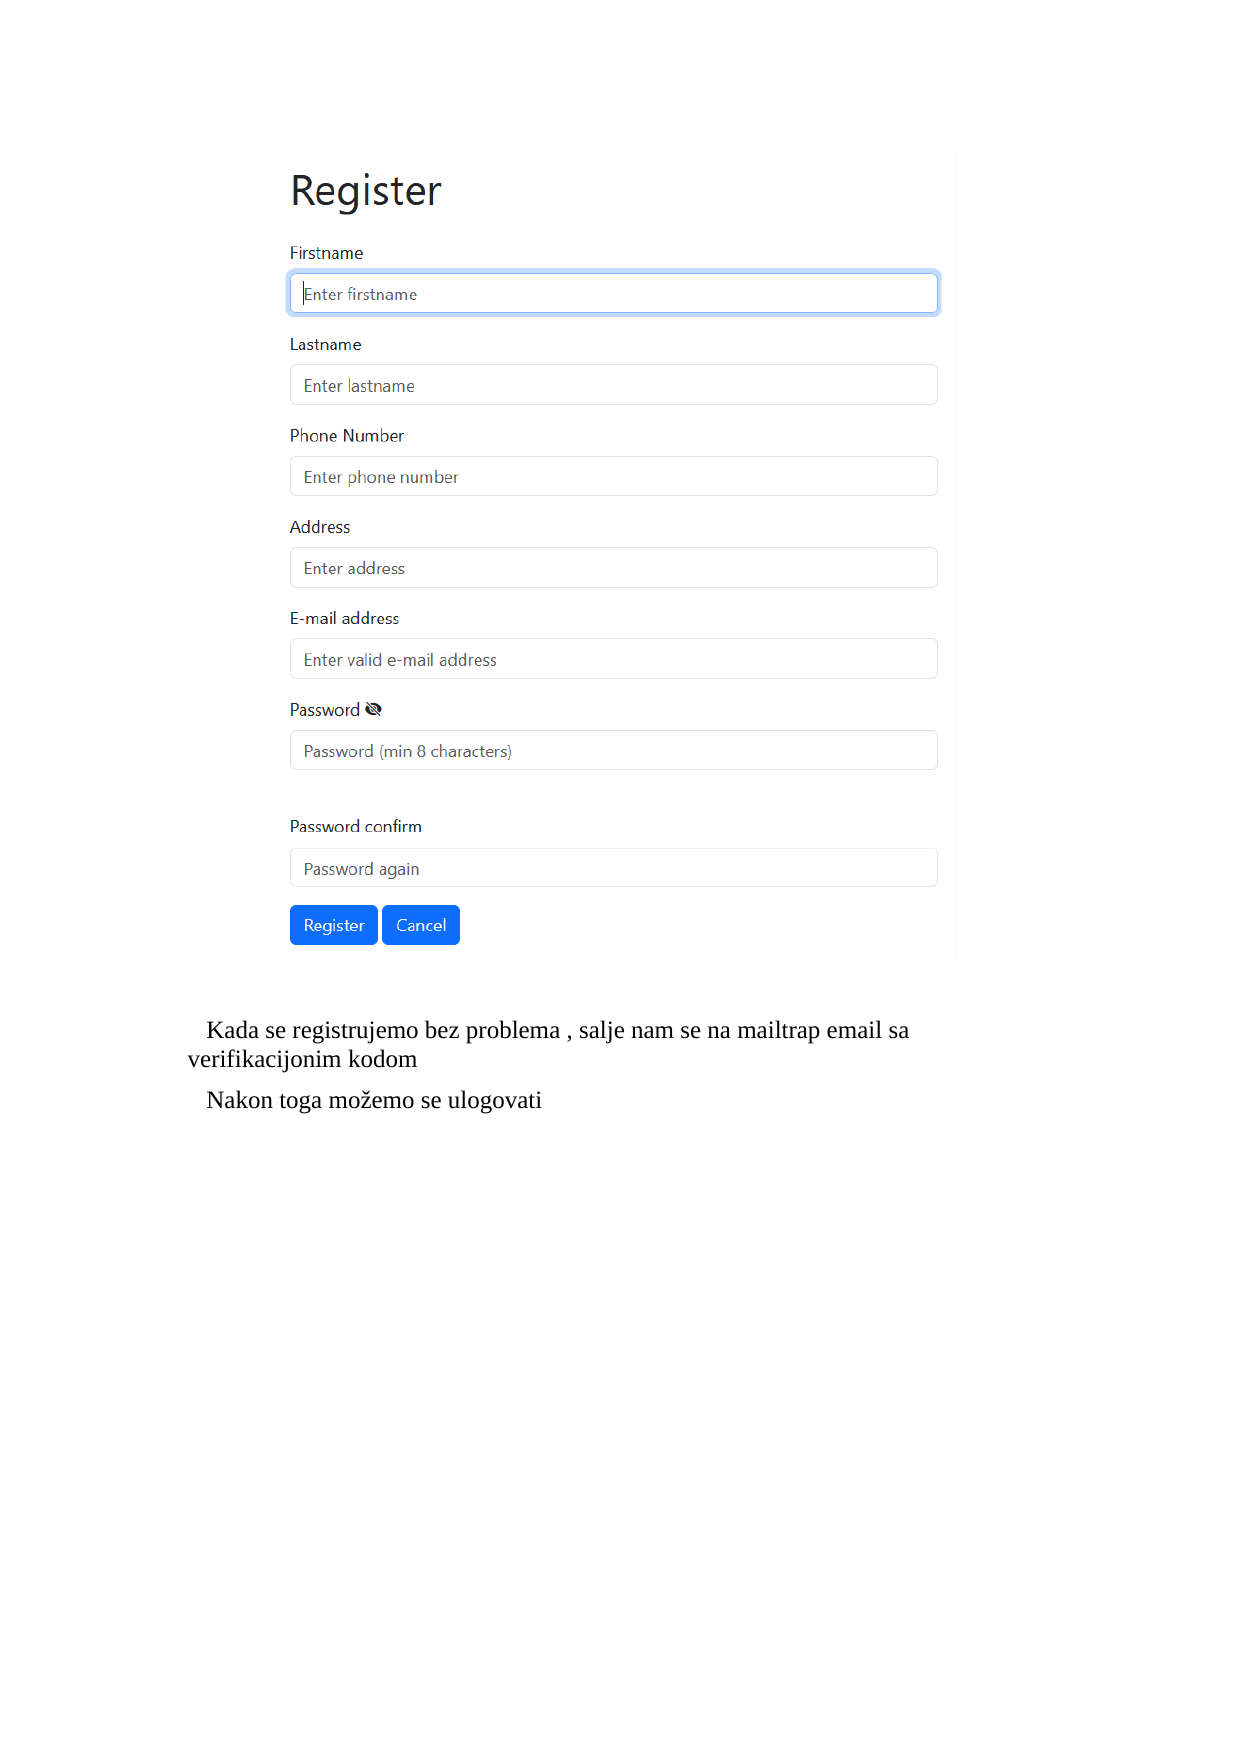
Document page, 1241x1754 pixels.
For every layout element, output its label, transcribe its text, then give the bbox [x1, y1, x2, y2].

text Kada se registrujemo bez problema , salje nam se na mailtrap email sa verifikacijonim kodom [187, 1015, 1053, 1072]
picture [206, 150, 957, 962]
text Nakon toga možemo se ulogovati [187, 1085, 1053, 1114]
